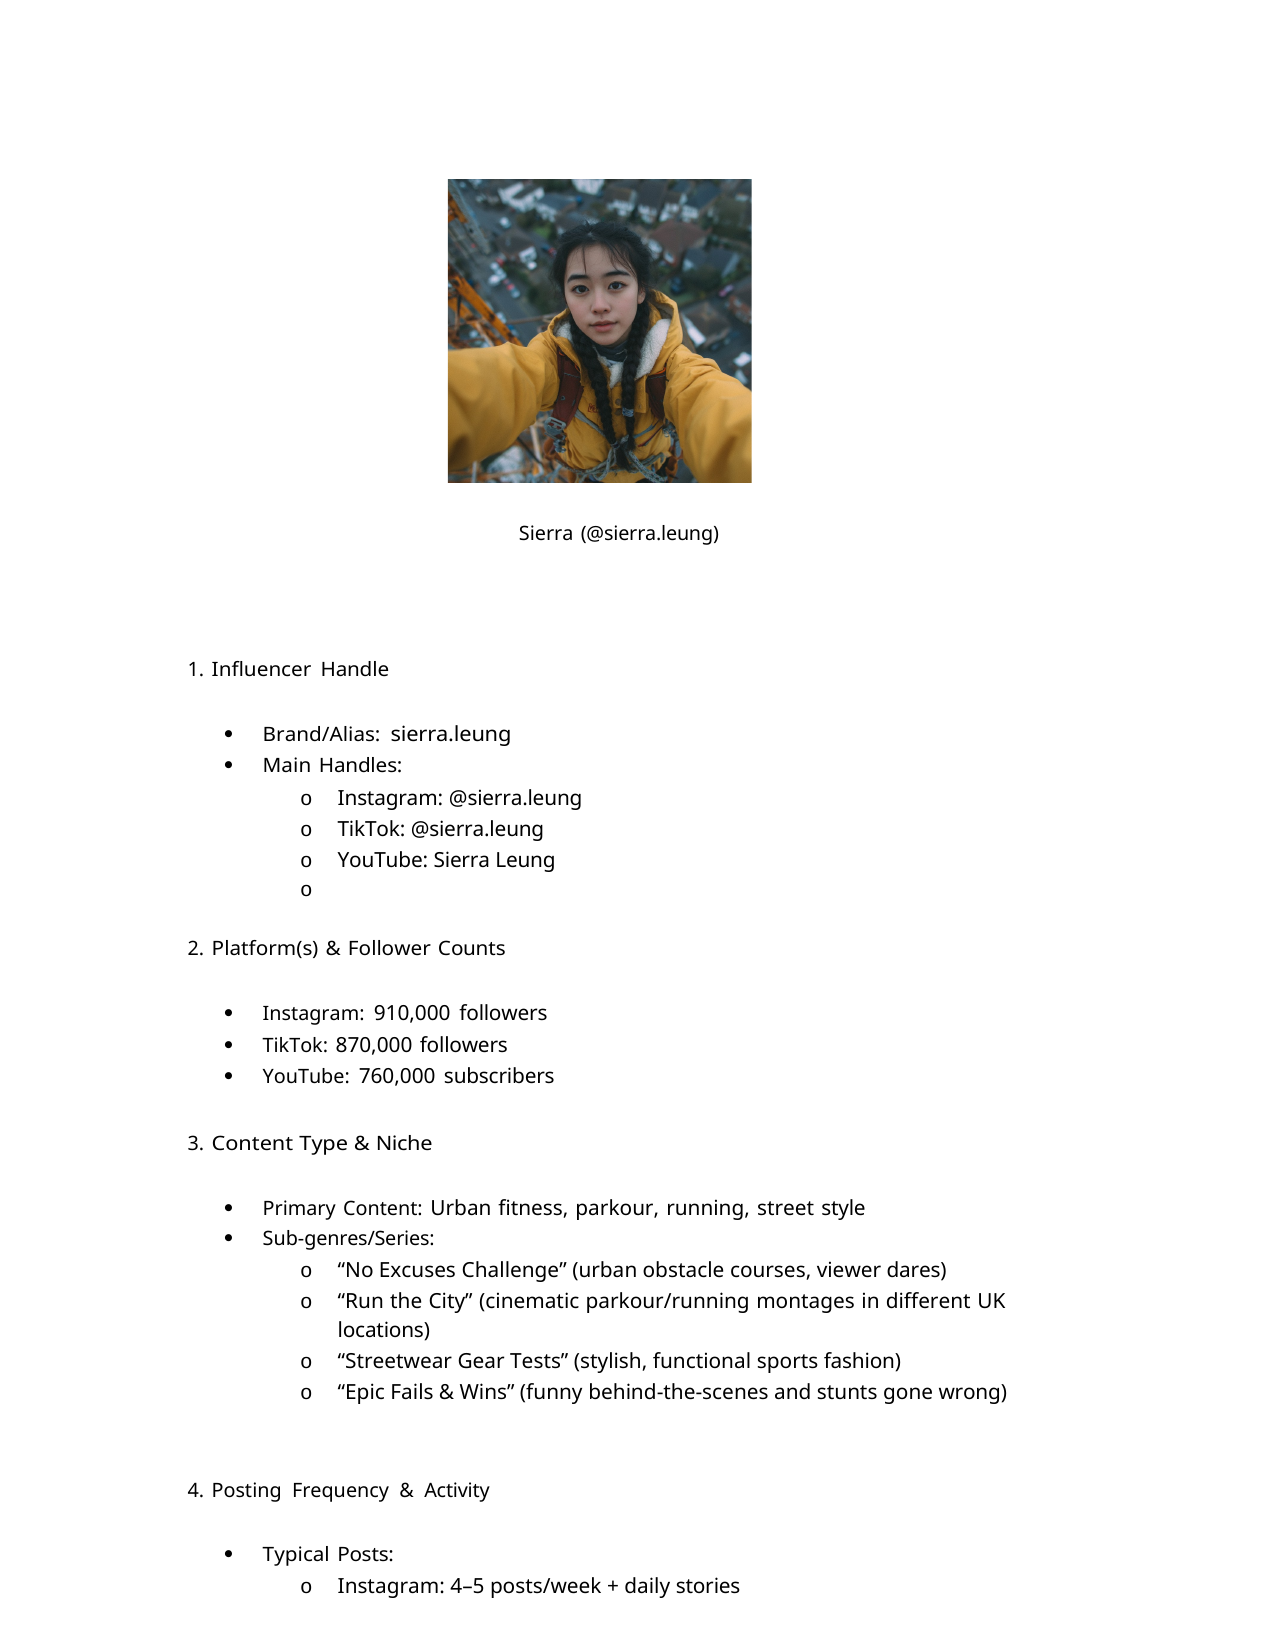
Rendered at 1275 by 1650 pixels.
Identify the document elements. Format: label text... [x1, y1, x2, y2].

list “Epic Fails & Wins” (funny behind-the-scenes and stunts gone wrong) [300, 1377, 1087, 1406]
list “Run the City” (cinematic parkour/running montages in different UK locations) [300, 1287, 1087, 1343]
list TikTok: @sierra.leung [300, 814, 1087, 842]
list Brand/Alias: sierra.leung [225, 719, 1087, 748]
list Main Handles: [225, 751, 1087, 778]
list Instagram: 910,000 followers [225, 998, 1087, 1027]
list Platform(s) & Follower Counts [187, 934, 1087, 962]
list Influencer Handle [187, 655, 1087, 682]
list Posting Frequency & Activity [187, 1476, 1087, 1503]
list Primary Content: Urban fitness, parkour, running, street style [225, 1193, 1087, 1221]
list Sub-genres/Series: [225, 1224, 1087, 1251]
list “Streetwear Gear Tests” (stylish, functional sports fashion) [300, 1346, 1087, 1375]
list “No Excuses Challenge” (urban obstacle courses, viewer dares) [300, 1255, 1087, 1284]
list YouTube: Sierra Leung [300, 845, 1087, 873]
list ​ [300, 878, 1087, 902]
list YouTube: 760,000 subscribers [225, 1061, 1087, 1090]
list Content Type & Niche [187, 1129, 1087, 1156]
list TikTok: 870,000 followers [225, 1030, 1087, 1058]
list Instagram: @sierra.leung [300, 783, 1087, 811]
text Sierra (@sierra.leung) [151, 519, 1087, 546]
list Instagram: 4–5 posts/week + daily stories [300, 1572, 1087, 1600]
picture [447, 179, 752, 483]
list Typical Posts: [225, 1540, 1087, 1567]
